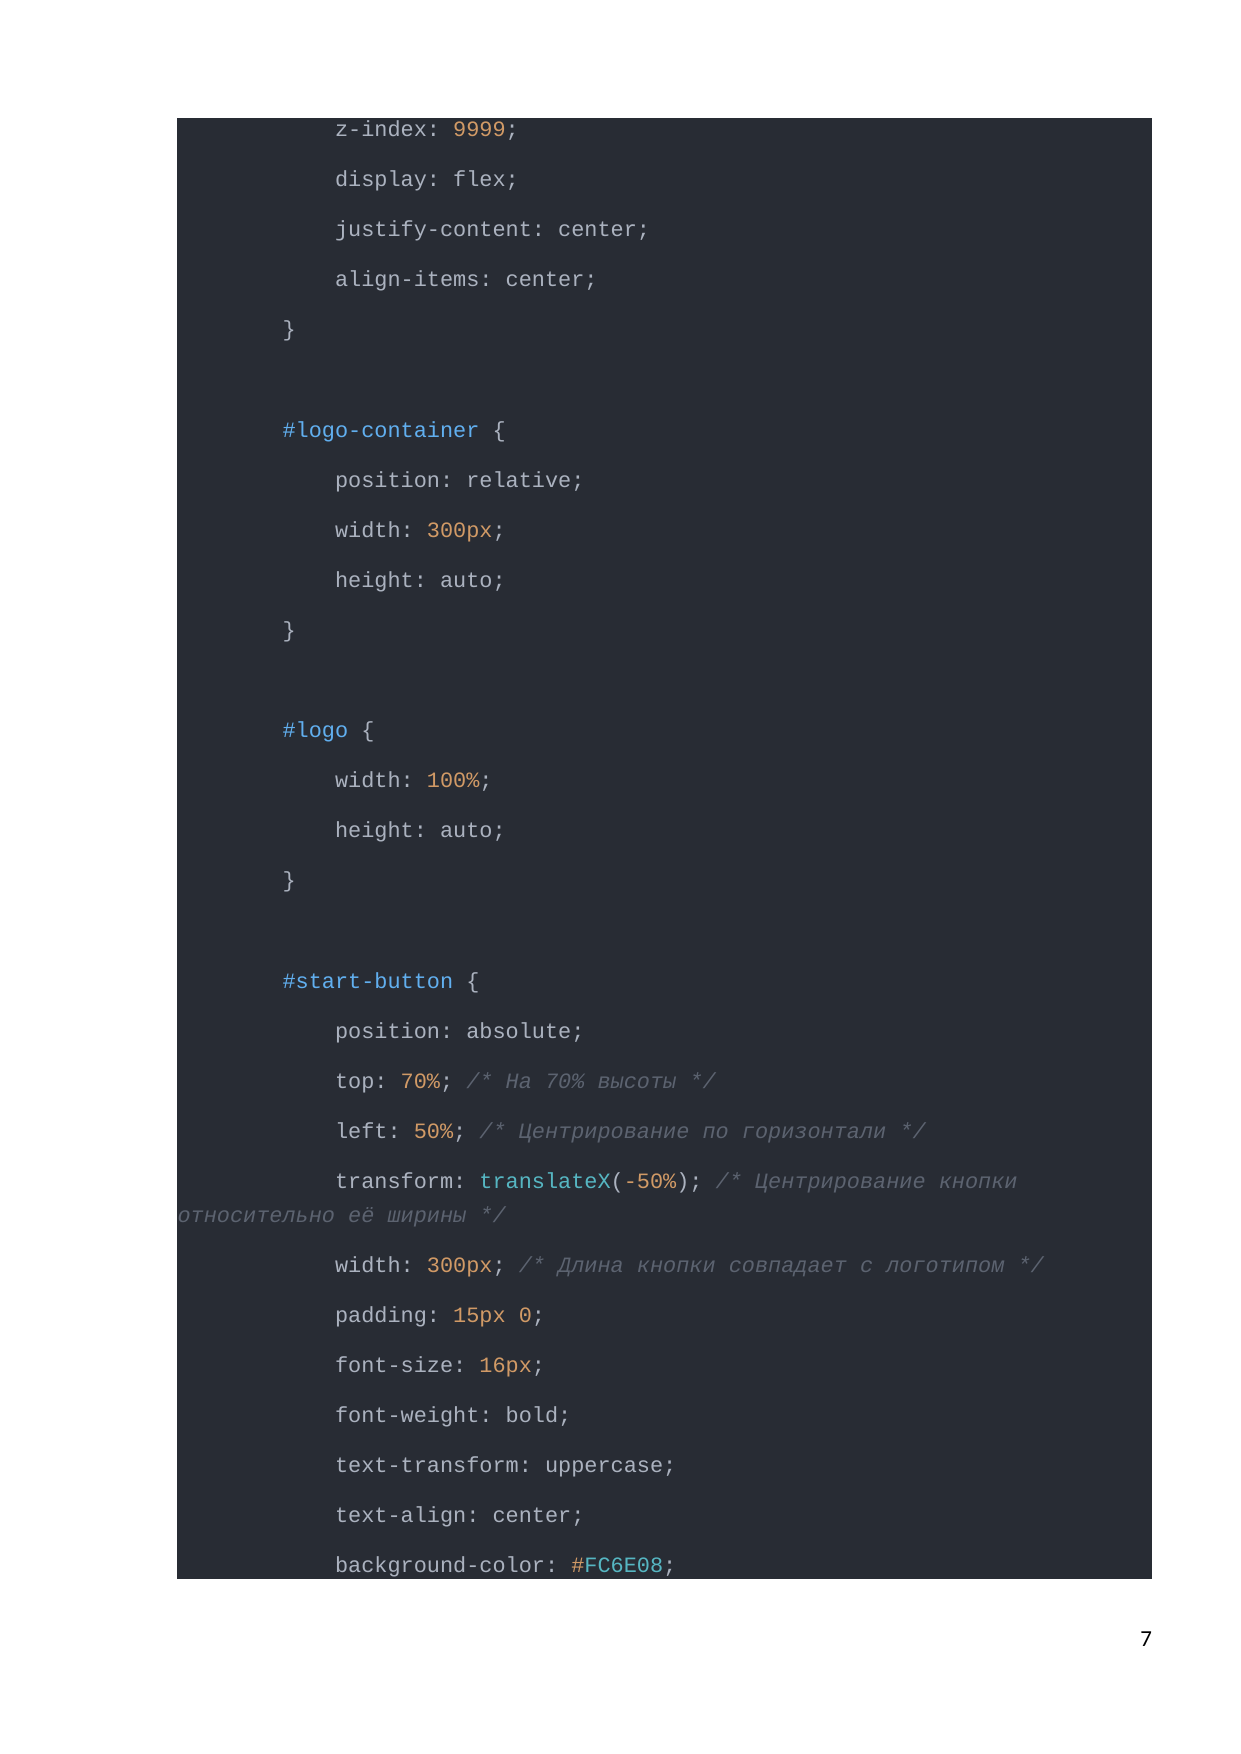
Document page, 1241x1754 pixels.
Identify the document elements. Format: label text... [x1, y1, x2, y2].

text align-items: center; [177, 268, 1152, 293]
text padding: 15px 0; [177, 1304, 1152, 1329]
text width: 100%; [177, 769, 1152, 794]
text font-size: 16px; [177, 1354, 1152, 1379]
text font-weight: bold; [177, 1404, 1152, 1429]
text top: 70%; /* На 70% высоты */ [177, 1070, 1152, 1095]
text width: 300px; /* Длина кнопки совпадает с логотипом */ [177, 1254, 1152, 1279]
text transform: translateX(-50%); /* Центрирование кнопки относительно её ширины */ [177, 1170, 1152, 1228]
text position: relative; [177, 469, 1152, 494]
text display: flex; [177, 168, 1152, 193]
text #start-button { [177, 970, 1152, 995]
text height: auto; [177, 569, 1152, 594]
text } [177, 619, 1152, 644]
text justify-content: center; [177, 218, 1152, 243]
text } [177, 318, 1152, 343]
text text-align: center; [177, 1504, 1152, 1529]
text position: absolute; [177, 1020, 1152, 1045]
text } [177, 870, 1152, 894]
text z-index: 9999; [177, 118, 1152, 143]
text background-color: #FC6E08; [177, 1554, 1152, 1579]
text width: 300px; [177, 519, 1152, 544]
text height: auto; [177, 819, 1152, 844]
text left: 50%; /* Центрирование по горизонтали */ [177, 1120, 1152, 1145]
text #logo-container { [177, 419, 1152, 443]
text #logo { [177, 719, 1152, 744]
text text-transform: uppercase; [177, 1454, 1152, 1479]
